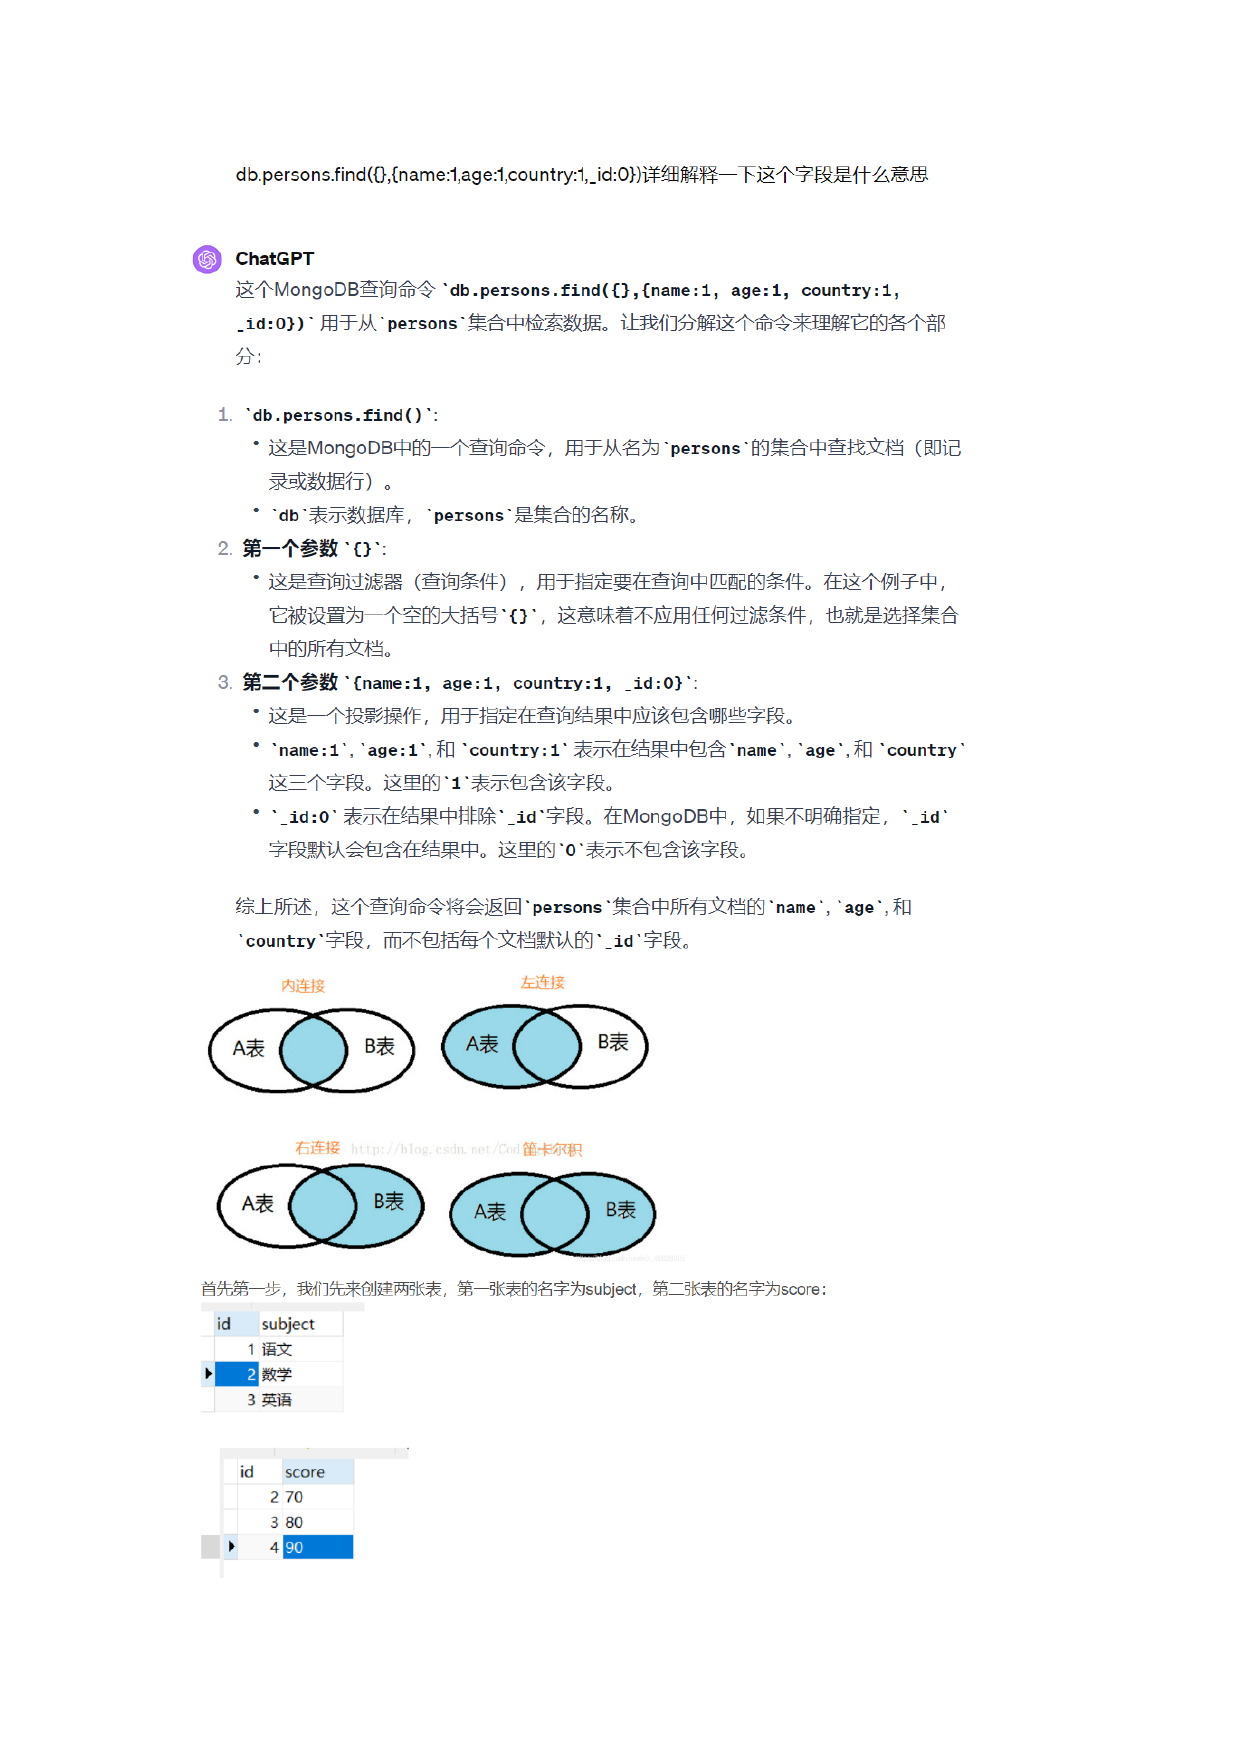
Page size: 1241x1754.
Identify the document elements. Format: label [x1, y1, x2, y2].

picture [187, 974, 689, 1266]
picture [187, 162, 980, 956]
picture [187, 1267, 912, 1579]
